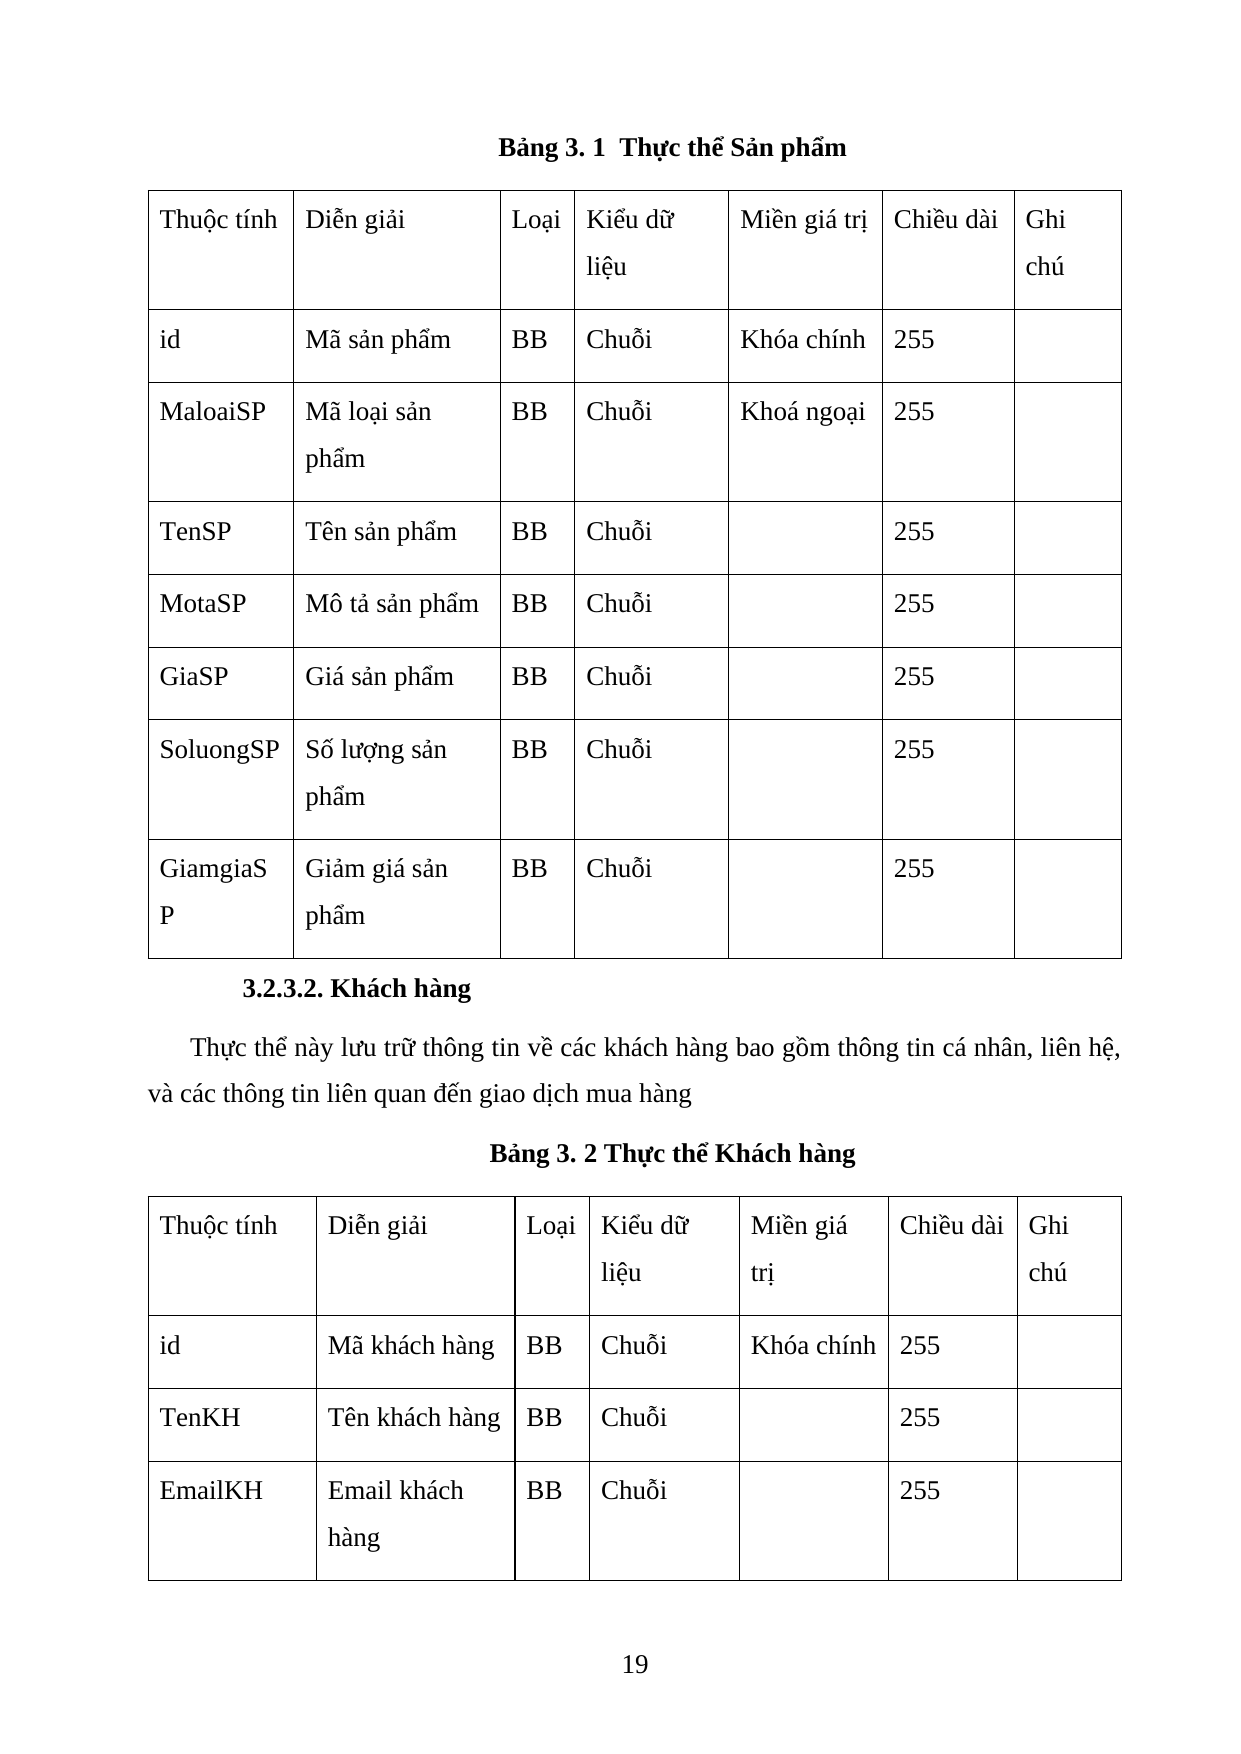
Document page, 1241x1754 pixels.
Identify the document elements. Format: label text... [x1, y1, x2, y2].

table_cell TenSP [149, 502, 293, 574]
table_cell 255 [883, 383, 1014, 501]
table_cell Chuỗi [575, 502, 728, 574]
table_cell 255 [889, 1389, 1017, 1461]
table_cell [729, 648, 882, 719]
table_cell Khóa chính [729, 310, 882, 382]
table_cell Mã sản phẩm [294, 310, 500, 382]
table_cell Chuỗi [575, 840, 728, 958]
table_cell Chuỗi [590, 1462, 739, 1580]
table_header Loại [516, 1197, 589, 1315]
table_cell Chuỗi [575, 575, 728, 647]
table_cell BB [516, 1462, 589, 1580]
table_cell 255 [883, 575, 1014, 647]
table_header Ghi chú [1015, 191, 1121, 309]
text Bảng 3. 2 Thực thể Khách hàng [148, 1137, 1122, 1168]
table_cell SoluongSP [149, 720, 293, 839]
table_cell Chuỗi [575, 648, 728, 719]
table_cell 255 [883, 502, 1014, 574]
table_cell 255 [883, 648, 1014, 719]
table_cell 255 [889, 1316, 1017, 1388]
table_cell BB [501, 720, 574, 839]
table_cell Giảm giá sản phẩm [294, 840, 500, 958]
table_cell BB [501, 383, 574, 501]
table_cell [729, 575, 882, 647]
table_cell [729, 502, 882, 574]
table_cell [1015, 575, 1121, 647]
table_cell [740, 1462, 888, 1580]
table_cell Chuỗi [575, 310, 728, 382]
table_cell Mã khách hàng [317, 1316, 514, 1388]
table_cell Tên sản phẩm [294, 502, 500, 574]
table_cell [1015, 840, 1121, 958]
table_header Diễn giải [294, 191, 500, 309]
table_cell TenKH [149, 1389, 316, 1461]
table_cell [1015, 648, 1121, 719]
table_cell [1018, 1462, 1121, 1580]
table_header Thuộc tính [149, 1197, 316, 1315]
table_cell [1015, 310, 1121, 382]
table_header Thuộc tính [149, 191, 293, 309]
table_cell Chuỗi [590, 1389, 739, 1461]
table_cell id [149, 310, 293, 382]
table_cell MaloaiSP [149, 383, 293, 501]
table_cell BB [516, 1389, 589, 1461]
table_cell [740, 1389, 888, 1461]
table_header Kiểu dữ liệu [575, 191, 728, 309]
table_cell EmailKH [149, 1462, 316, 1580]
table_cell GiamgiaSP [149, 840, 293, 958]
table_cell [1015, 720, 1121, 839]
table_cell Chuỗi [590, 1316, 739, 1388]
table_header Miền giá trị [740, 1197, 888, 1315]
table_cell Mô tả sản phẩm [294, 575, 500, 647]
table_header Chiều dài [889, 1197, 1017, 1315]
table_cell MotaSP [149, 575, 293, 647]
table_cell Tên khách hàng [317, 1389, 514, 1461]
table_cell BB [501, 575, 574, 647]
subtitle 3.2.3.2. Khách hàng [242, 972, 1122, 1003]
table_cell 255 [883, 720, 1014, 839]
table_cell Mã loại sản phẩm [294, 383, 500, 501]
table_cell Giá sản phẩm [294, 648, 500, 719]
table_cell BB [501, 648, 574, 719]
table_header Chiều dài [883, 191, 1014, 309]
table_cell [1018, 1316, 1121, 1388]
table_cell BB [501, 310, 574, 382]
table_cell Email khách hàng [317, 1462, 514, 1580]
table_cell 255 [883, 840, 1014, 958]
table_header Diễn giải [317, 1197, 514, 1315]
table_cell [1015, 383, 1121, 501]
table_cell GiaSP [149, 648, 293, 719]
table_cell [729, 720, 882, 839]
table_header Loại [501, 191, 574, 309]
table_cell BB [516, 1316, 589, 1388]
table_cell BB [501, 502, 574, 574]
table_cell BB [501, 840, 574, 958]
table_cell Khoá ngoại [729, 383, 882, 501]
table_header Miền giá trị [729, 191, 882, 309]
text Thực thể này lưu trữ thông tin về các khách hàng bao gồm thông tin cá nhân, liên hệ, và các thông tin liên quan đến giao dịch mua hàng [148, 1031, 1122, 1109]
table_cell Khóa chính [740, 1316, 888, 1388]
table_cell [1015, 502, 1121, 574]
table_header Kiểu dữ liệu [590, 1197, 739, 1315]
table_cell 255 [883, 310, 1014, 382]
table_cell [1018, 1389, 1121, 1461]
table_cell 255 [889, 1462, 1017, 1580]
table_header Ghi chú [1018, 1197, 1121, 1315]
table_cell Chuỗi [575, 720, 728, 839]
table_cell Số lượng sản phẩm [294, 720, 500, 839]
table_cell Chuỗi [575, 383, 728, 501]
text Bảng 3. 1 Thực thể Sản phẩm [148, 131, 1122, 162]
table_cell [729, 840, 882, 958]
table_cell id [149, 1316, 316, 1388]
